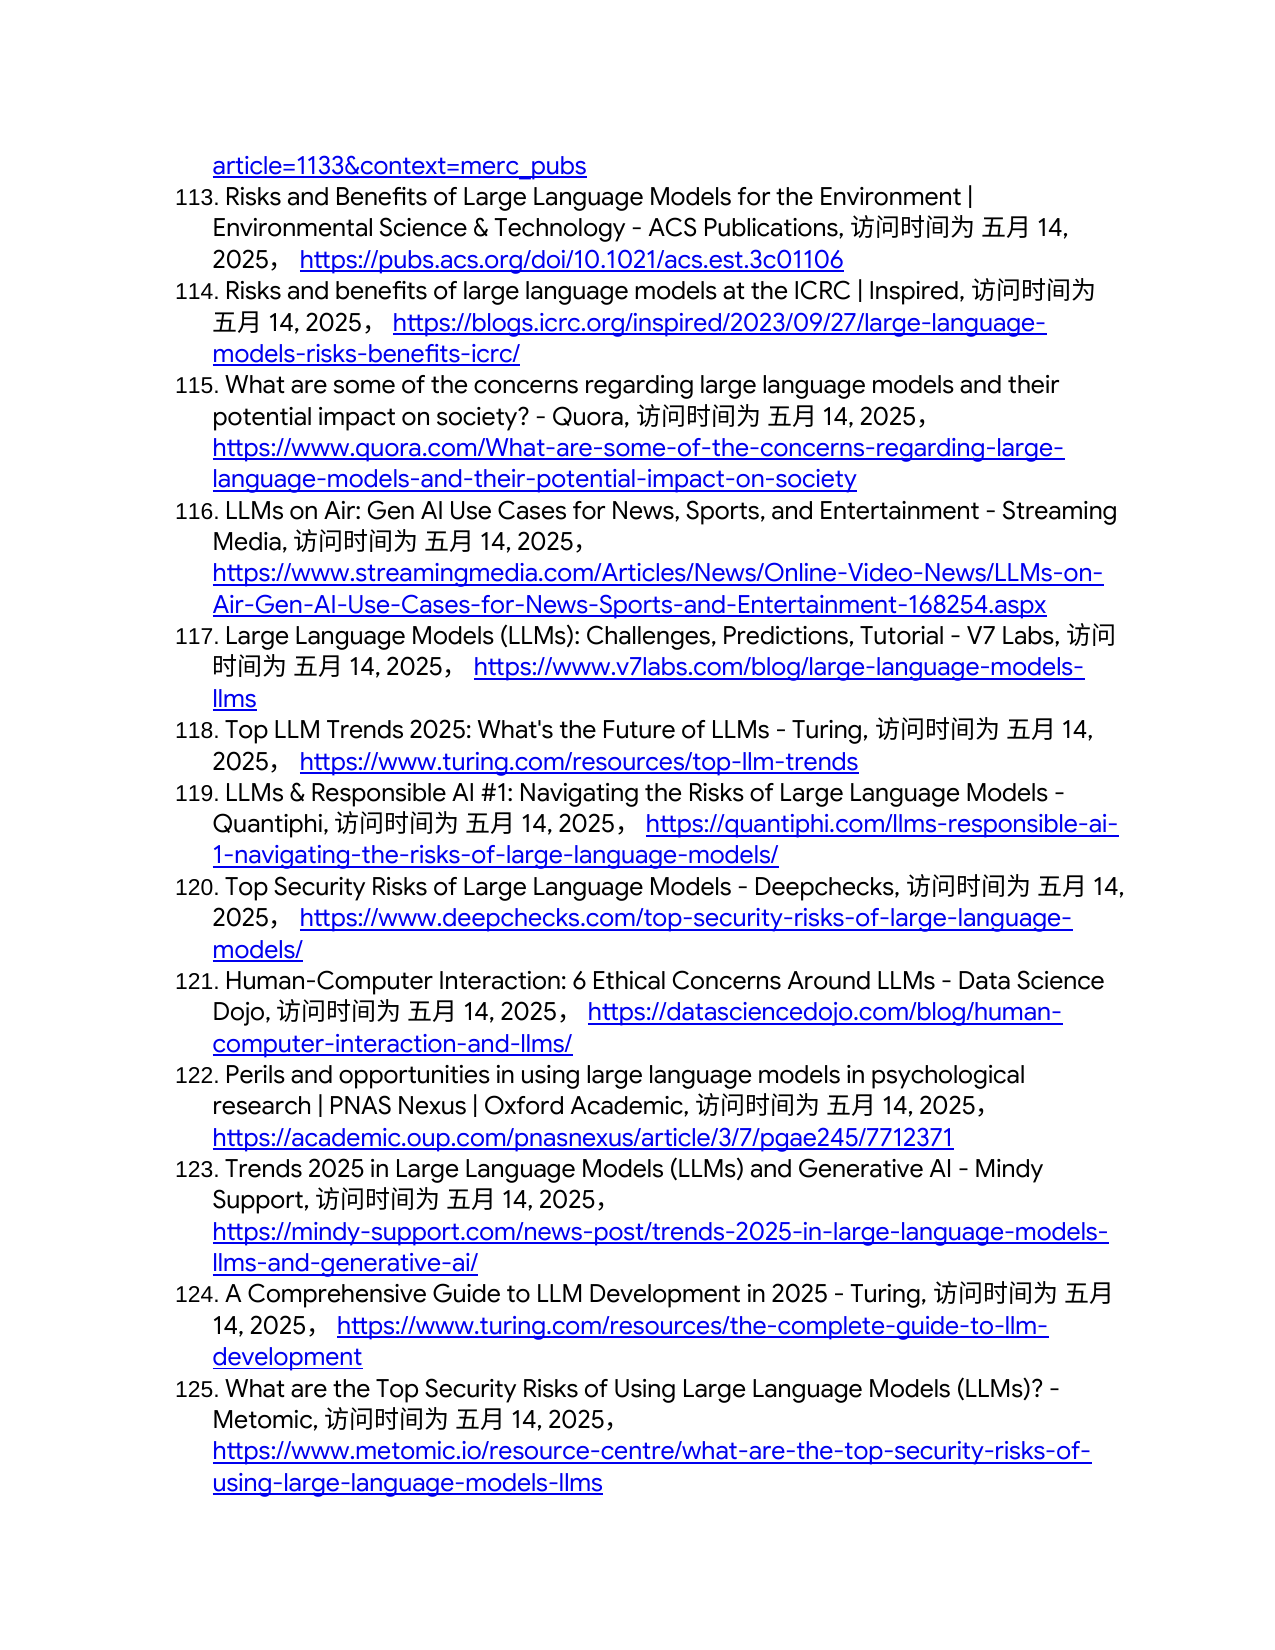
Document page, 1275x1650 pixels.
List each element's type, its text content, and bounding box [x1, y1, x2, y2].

list Human-Computer Interaction: 6 Ethical Concerns Around LLMs - Data Science Dojo, 访问时间为 五月 14, 2025， https://datasciencedojo.com/blog/human-computer-interaction-and-llms/ [175, 965, 1125, 1059]
list Perils and opportunities in using large language models in psychological research | PNAS Nexus | Oxford Academic, 访问时间为 五月 14, 2025， https://academic.oup.com/pnasnexus/article/3/7/pgae245/7712371 [175, 1059, 1125, 1153]
list Large Language Models (LLMs): Challenges, Predictions, Tutorial - V7 Labs, 访问时间为 五月 14, 2025， https://www.v7labs.com/blog/large-language-models-llms [175, 620, 1125, 714]
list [175, 150, 1125, 181]
list LLMs & Responsible AI #1: Navigating the Risks of Large Language Models - Quantiphi, 访问时间为 五月 14, 2025， https://quantiphi.com/llms-responsible-ai-1-navigating-the-risks-of-large-language-models/ [175, 777, 1125, 871]
list LLMs on Air: Gen AI Use Cases for News, Sports, and Entertainment - Streaming Media, 访问时间为 五月 14, 2025， https://www.streamingmedia.com/Articles/News/Online-Video-News/LLMs-on-Air-Gen-AI-Use-Cases-for-News-Sports-and-Entertainment-168254.aspx [175, 495, 1125, 620]
list What are the Top Security Risks of Using Large Language Models (LLMs)? - Metomic, 访问时间为 五月 14, 2025， https://www.metomic.io/resource-centre/what-are-the-top-security-risks-of-using-large-language-models-llms [175, 1373, 1125, 1498]
list Risks and Benefits of Large Language Models for the Environment | Environmental Science & Technology - ACS Publications, 访问时间为 五月 14, 2025， https://pubs.acs.org/doi/10.1021/acs.est.3c01106 [175, 181, 1125, 275]
list What are some of the concerns regarding large language models and their potential impact on society? - Quora, 访问时间为 五月 14, 2025， https://www.quora.com/What-are-some-of-the-concerns-regarding-large-language-models-and-their-potential-impact-on-society [175, 369, 1125, 495]
list Trends 2025 in Large Language Models (LLMs) and Generative AI - Mindy Support, 访问时间为 五月 14, 2025， https://mindy-support.com/news-post/trends-2025-in-large-language-models-llms-and-generative-ai/ [175, 1153, 1125, 1279]
list Risks and benefits of large language models at the ICRC | Inspired, 访问时间为 五月 14, 2025， https://blogs.icrc.org/inspired/2023/09/27/large-language-models-risks-benefits-icrc/ [175, 275, 1125, 369]
list A Comprehensive Guide to LLM Development in 2025 - Turing, 访问时间为 五月 14, 2025， https://www.turing.com/resources/the-complete-guide-to-llm-development [175, 1279, 1125, 1373]
list Top LLM Trends 2025: What's the Future of LLMs - Turing, 访问时间为 五月 14, 2025， https://www.turing.com/resources/top-llm-trends [175, 714, 1125, 777]
list Top Security Risks of Large Language Models - Deepchecks, 访问时间为 五月 14, 2025， https://www.deepchecks.com/top-security-risks-of-large-language-models/ [175, 871, 1125, 965]
